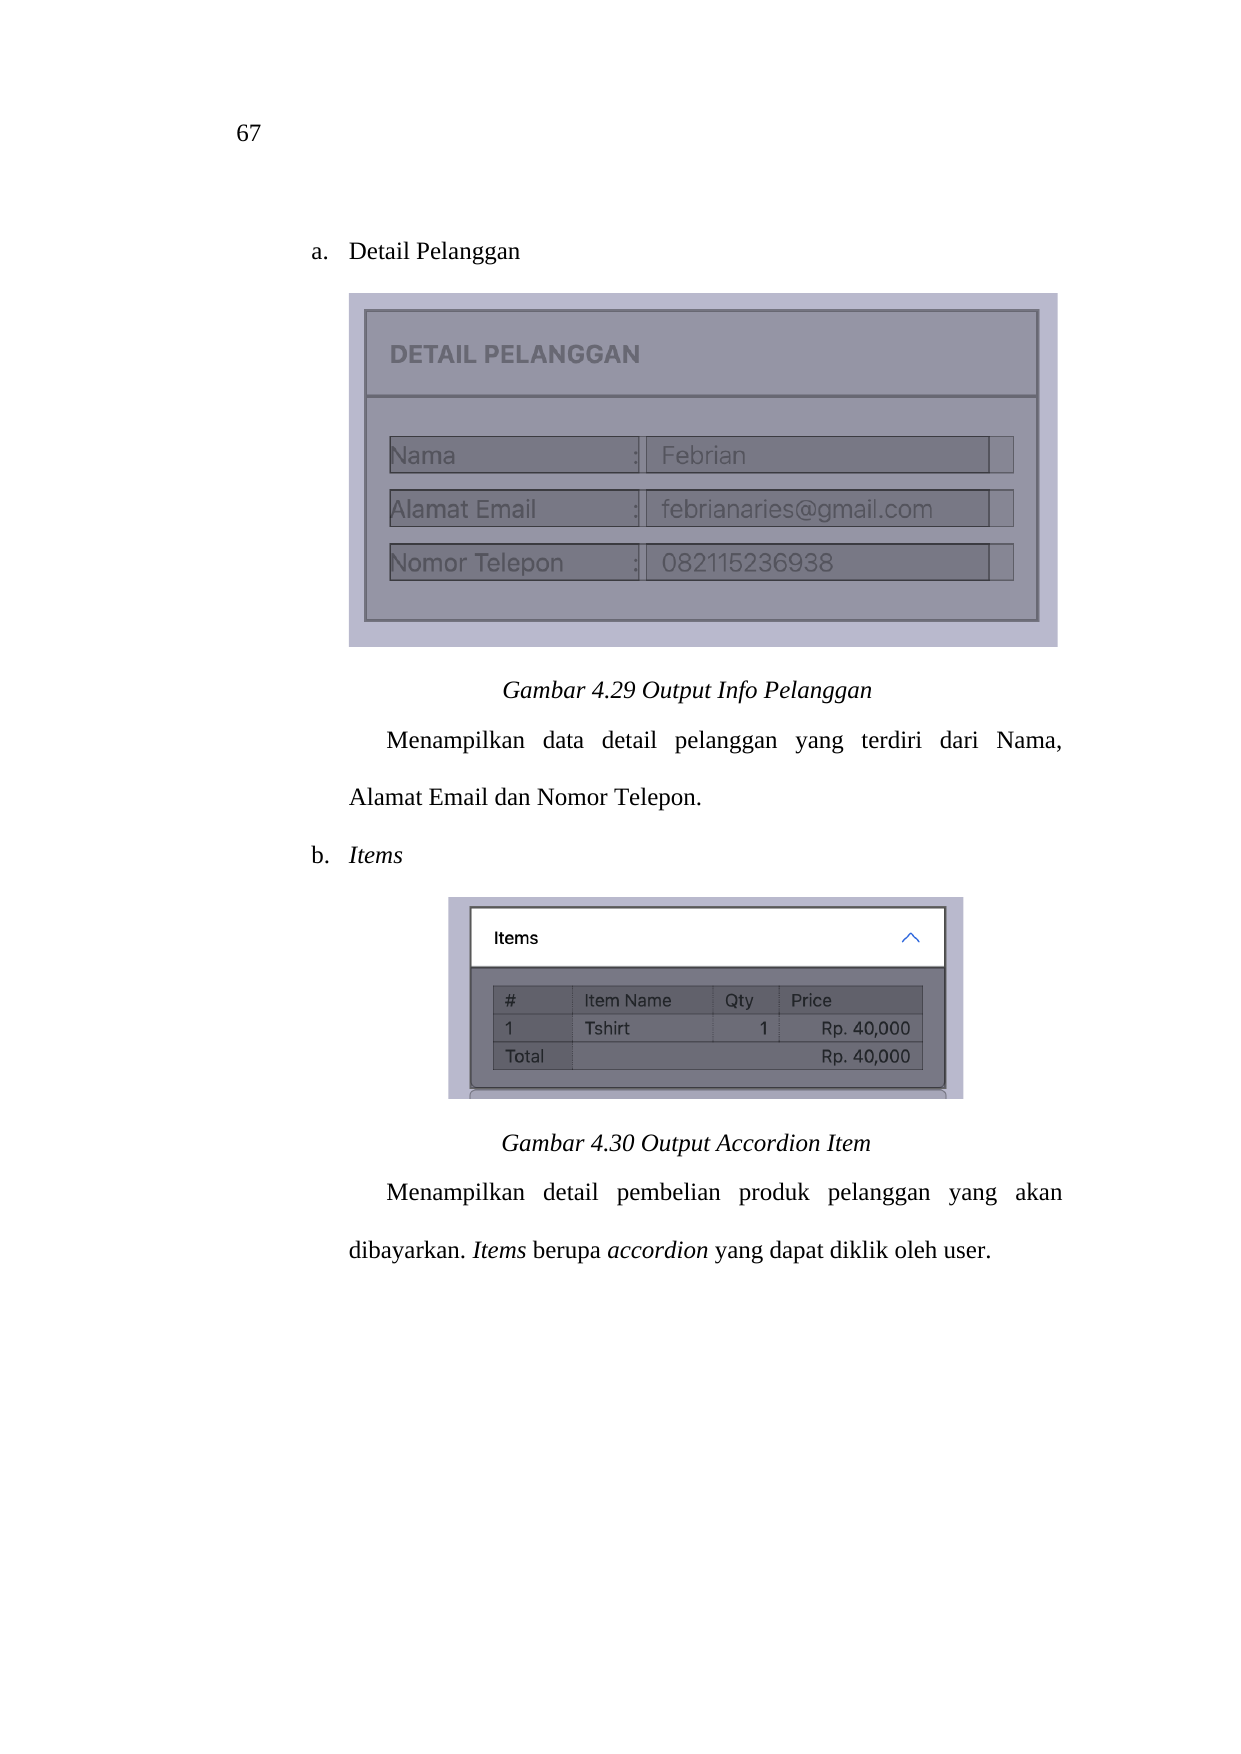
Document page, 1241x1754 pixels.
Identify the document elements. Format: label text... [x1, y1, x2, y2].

text Menampilkan detail pembelian produk pelanggan yang akan dibayarkan. Items berupa accordion yang dapat diklik oleh user. [349, 1177, 1063, 1263]
list Menampilkan data detail pelanggan yang terdiri dari Nama, Alamat Email dan Nomor Telepon. [349, 725, 1063, 811]
picture [448, 897, 964, 1099]
list Items [311, 840, 1063, 869]
list Detail Pelanggan [311, 236, 1063, 265]
picture [348, 293, 1058, 647]
